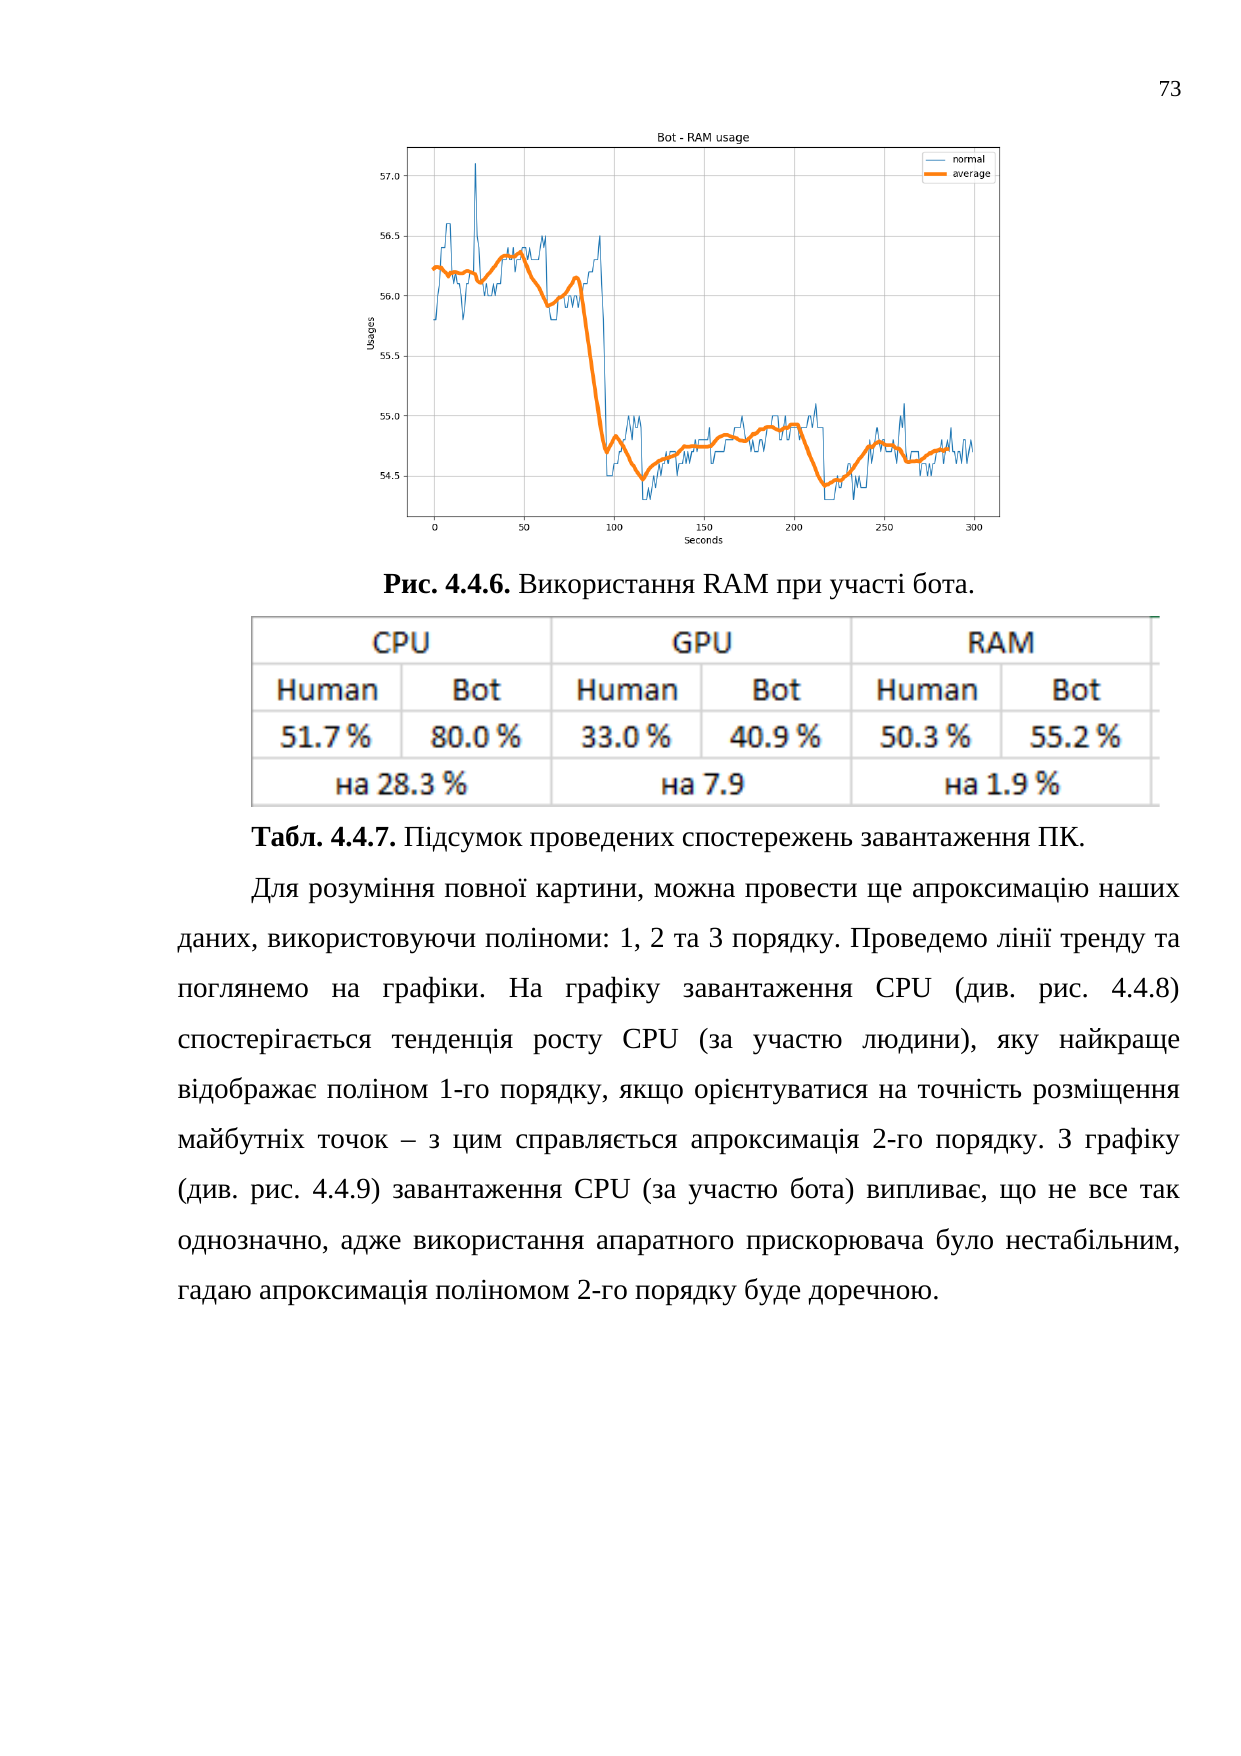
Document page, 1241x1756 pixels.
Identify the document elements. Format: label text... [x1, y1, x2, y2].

picture [343, 127, 1016, 554]
picture [251, 616, 1160, 807]
text Рис. 4.4.6. Використання RAM при участі бота. [177, 566, 1181, 600]
text Для розуміння повної картини, можна провести ще апроксимацію наших даних, використовуючи поліноми: 1, 2 та 3 порядку. Проведемо лінії тренду та поглянемо на графіки. На графіку завантаження CPU (див. рис. 4.4.8) спостерігається тенденція росту CPU (за участю людини), яку найкраще відображає поліном 1-го порядку, якщо орієнтуватися на точність розміщення майбутніх точок – з цим справляється апроксимація 2-го порядку. З графіку (див. рис. 4.4.9) завантаження CPU (за участю бота) випливає, що не все так однозначно, адже використання апаратного прискорювача було нестабільним, гадаю апроксимація поліномом 2-го порядку буде доречною. [177, 870, 1181, 1306]
text Табл. 4.4.7. Підсумок проведених спостережень завантаження ПК. [177, 819, 1181, 853]
